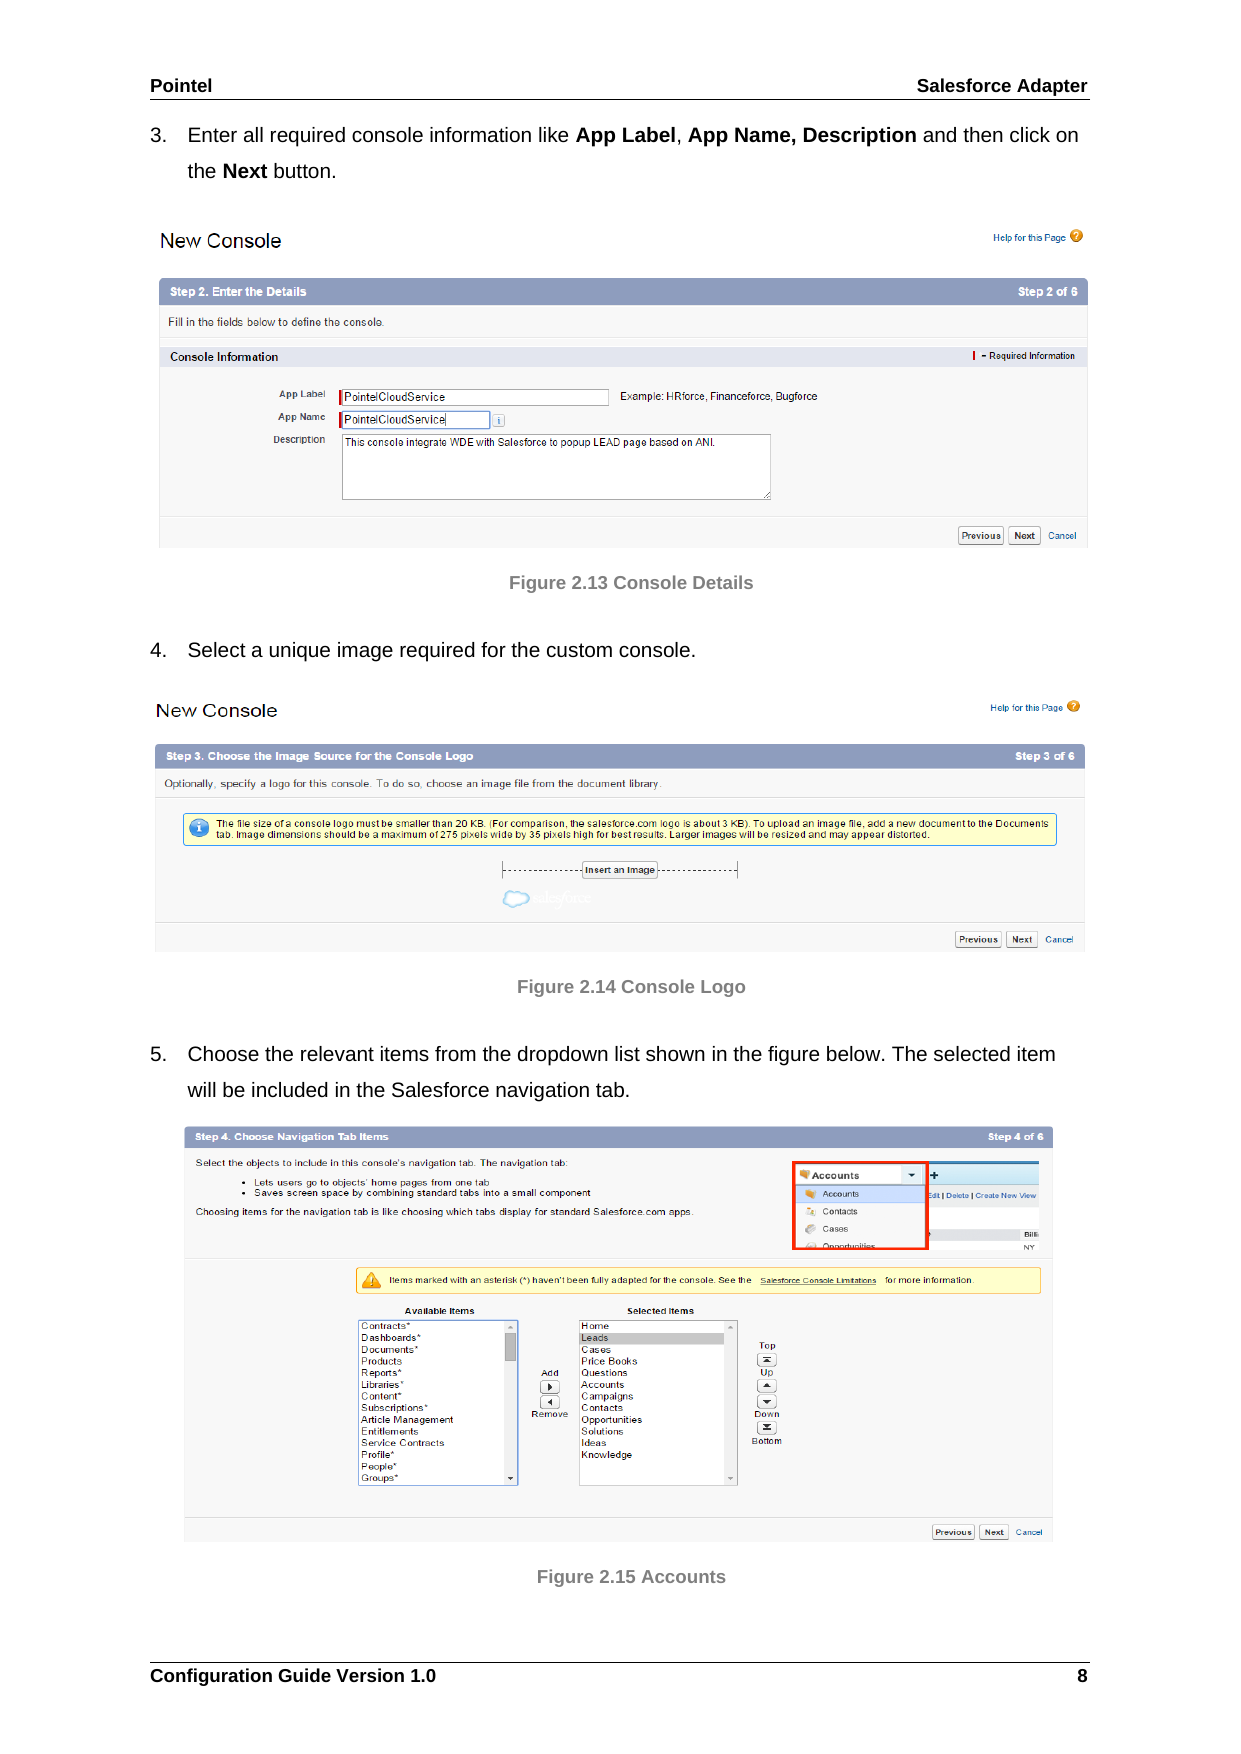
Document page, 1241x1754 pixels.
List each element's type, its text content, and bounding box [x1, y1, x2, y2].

list Choose the relevant items from the dropdown list shown in the figure below. The selected item will be included in the Salesforce navigation tab. [150, 1042, 1090, 1102]
picture [150, 219, 1090, 548]
picture [181, 1124, 1060, 1542]
picture [150, 698, 1090, 952]
list Select a unique image required for the custom console. [150, 638, 1090, 662]
list Enter all required console information like App Label, App Name, Description and then click on the Next button. [150, 123, 1090, 183]
